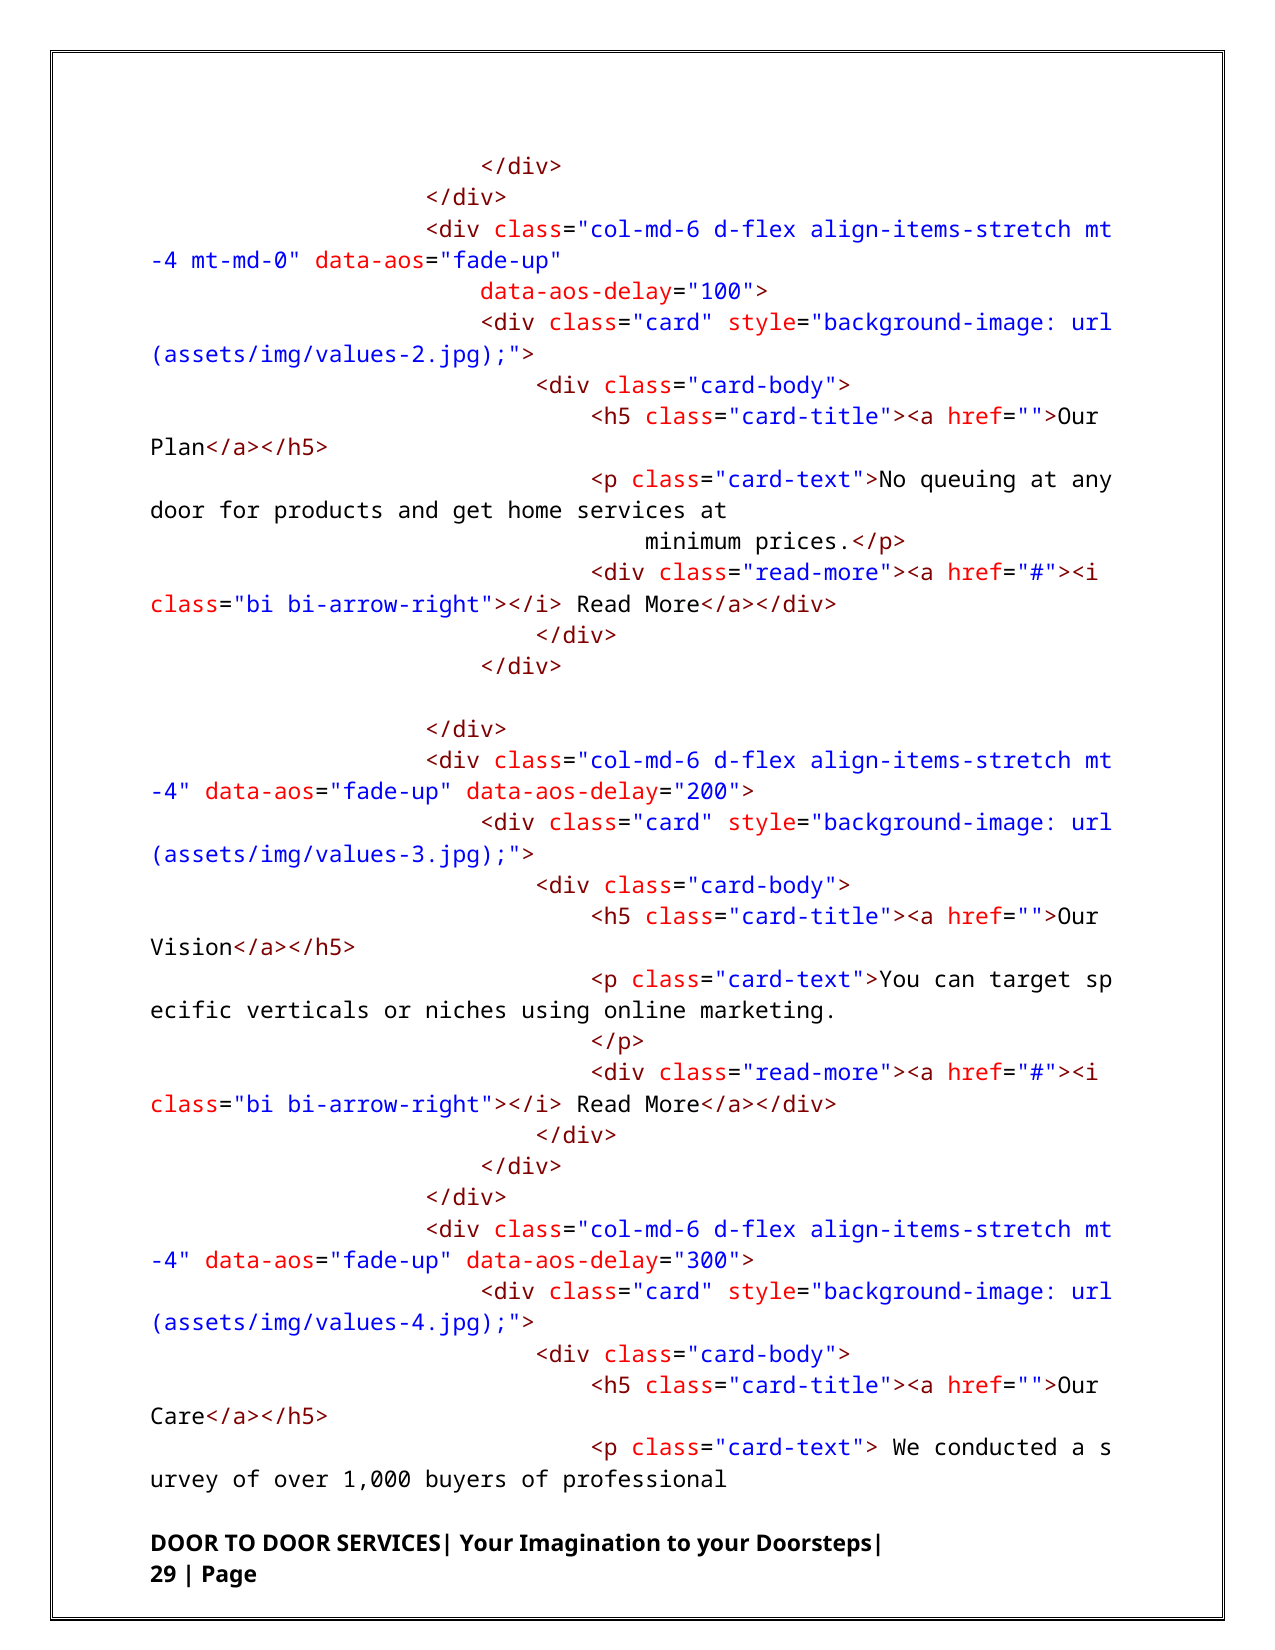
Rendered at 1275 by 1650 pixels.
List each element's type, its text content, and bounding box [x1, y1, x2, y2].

text </div> [150, 150, 1125, 181]
text <div class="read-more"><a href="#"><i class="bi bi-arrow-right"></i> Read More</a></div> [150, 1056, 1125, 1119]
text </div> [150, 650, 1125, 681]
text <p class="card-text">No queuing at any door for products and get home services at [150, 462, 1125, 525]
text </div> [150, 619, 1125, 650]
text <p class="card-text"> We conducted a survey of over 1,000 buyers of professional [150, 1431, 1125, 1494]
text </div> [150, 1181, 1125, 1212]
text data-aos-delay="100"> [150, 275, 1125, 306]
text </p> [150, 1025, 1125, 1056]
text <div class="card-body"> [150, 869, 1125, 900]
text <h5 class="card-title"><a href="">Our Plan</a></h5> [150, 400, 1125, 462]
text <div class="card-body"> [150, 1337, 1125, 1369]
text <div class="card-body"> [150, 369, 1125, 400]
text <div class="card" style="background-image: url(assets/img/values-4.jpg);"> [150, 1275, 1125, 1337]
text </div> [150, 181, 1125, 212]
text <div class="col-md-6 d-flex align-items-stretch mt-4 mt-md-0" data-aos="fade-up" [150, 212, 1125, 275]
text <div class="col-md-6 d-flex align-items-stretch mt-4" data-aos="fade-up" data-aos-delay="300"> [150, 1212, 1125, 1275]
text <div class="card" style="background-image: url(assets/img/values-2.jpg);"> [150, 306, 1125, 369]
text <div class="col-md-6 d-flex align-items-stretch mt-4" data-aos="fade-up" data-aos-delay="200"> [150, 744, 1125, 806]
text <div class="card" style="background-image: url(assets/img/values-3.jpg);"> [150, 806, 1125, 869]
text </div> [150, 1150, 1125, 1181]
text <h5 class="card-title"><a href="">Our Care</a></h5> [150, 1369, 1125, 1431]
text <div class="read-more"><a href="#"><i class="bi bi-arrow-right"></i> Read More</a></div> [150, 556, 1125, 619]
text <h5 class="card-title"><a href="">Our Vision</a></h5> [150, 900, 1125, 962]
text <p class="card-text">You can target specific verticals or niches using online marketing. [150, 962, 1125, 1025]
text </div> [150, 712, 1125, 744]
text minimum prices.</p> [150, 525, 1125, 556]
text </div> [150, 1119, 1125, 1150]
